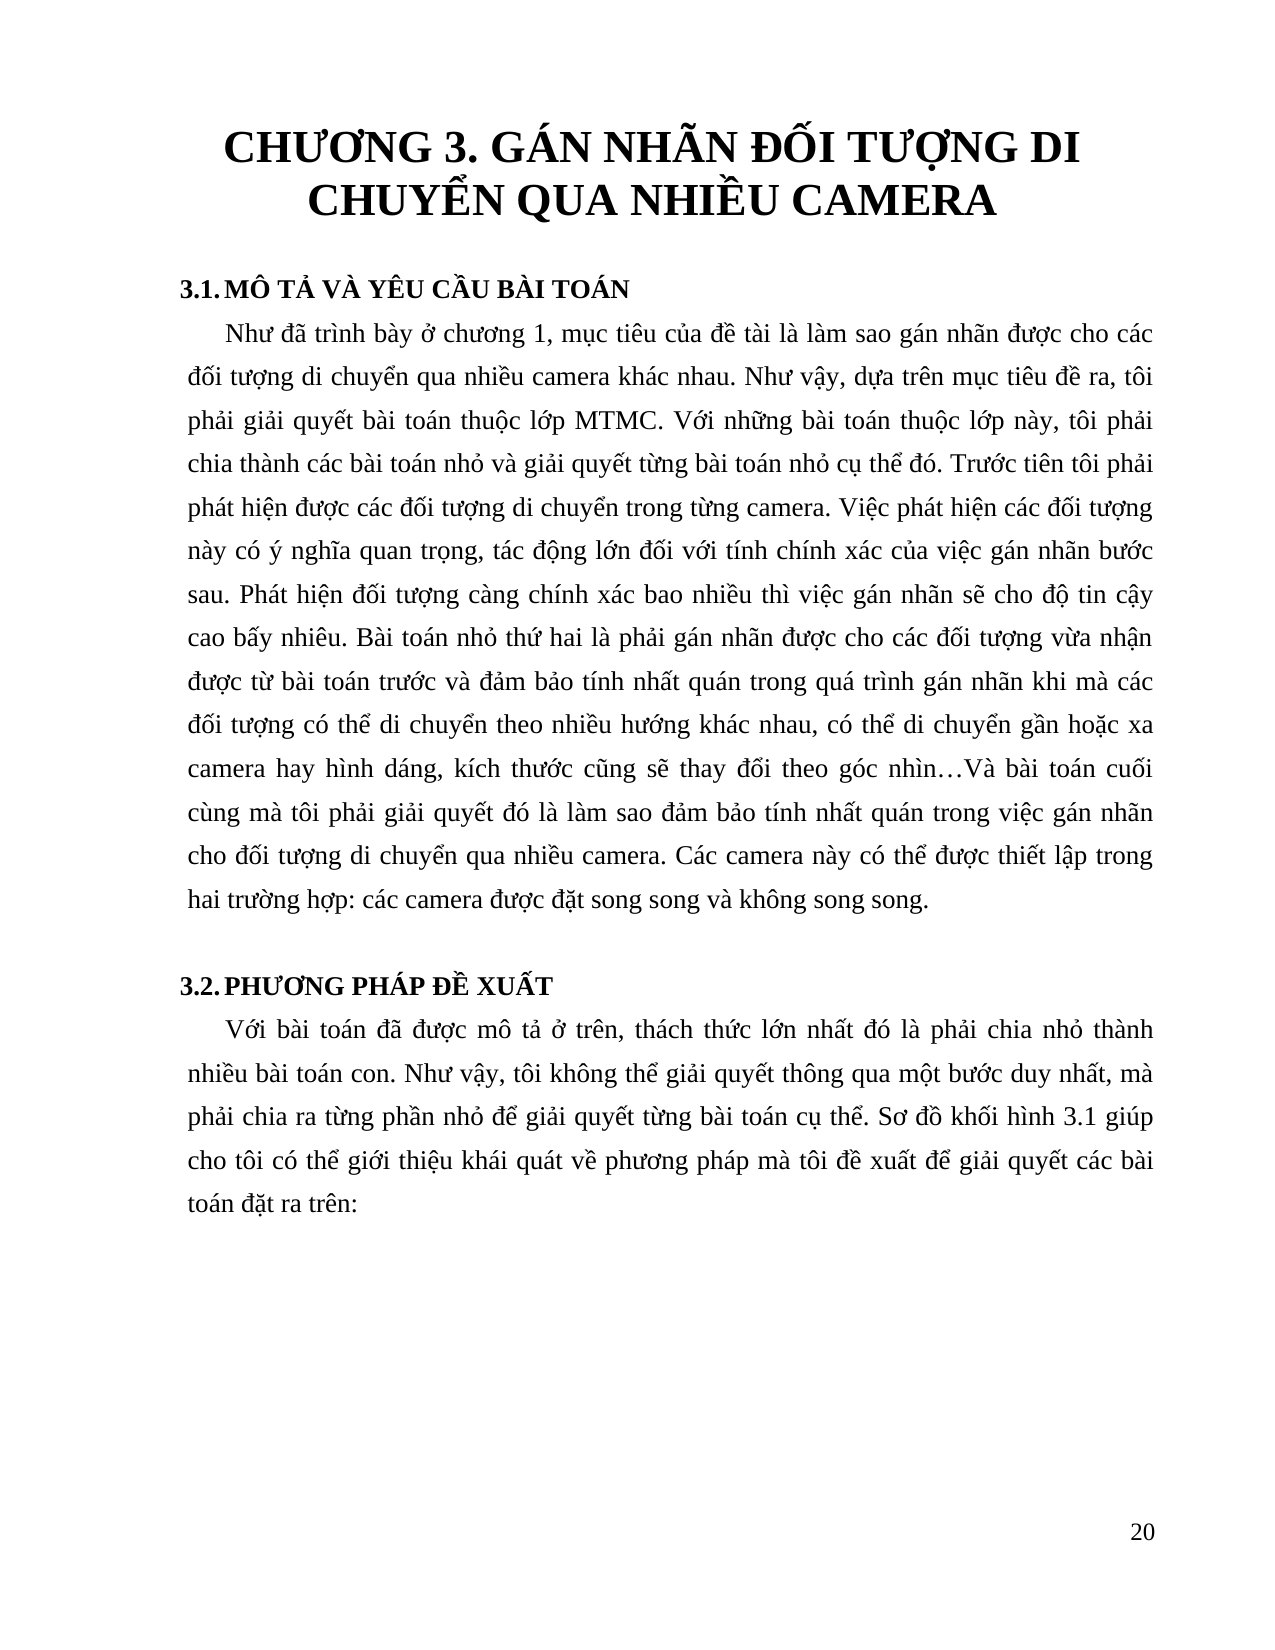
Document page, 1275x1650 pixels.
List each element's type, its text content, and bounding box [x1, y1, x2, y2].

subtitle PHƯƠNG PHÁP ĐỀ XUẤT [179, 970, 1155, 1001]
subtitle CHƯƠNG 3. GÁN NHÃN ĐỐI TƯỢNG DI CHUYỂN QUA NHIỀU CAMERA [150, 120, 1155, 225]
text Với bài toán đã được mô tả ở trên, thách thức lớn nhất đó là phải chia nhỏ thành nhiều bài toán con. Như vậy, tôi không thể giải quyết thông qua một bước duy nhất, mà phải chia ra từng phần nhỏ để giải quyết từng bài toán cụ thể. Sơ đồ khối hình 3.1 giúp cho tôi có thể giới thiệu khái quát về phương pháp mà tôi đề xuất để giải quyết các bài toán đặt ra trên: [187, 1013, 1155, 1219]
text Như đã trình bày ở chương 1, mục tiêu của đề tài là làm sao gán nhãn được cho các đối tượng di chuyển qua nhiều camera khác nhau. Như vậy, dựa trên mục tiêu đề ra, tôi phải giải quyết bài toán thuộc lớp MTMC. Với những bài toán thuộc lớp này, tôi phải chia thành các bài toán nhỏ và giải quyết từng bài toán nhỏ cụ thể đó. Trước tiên tôi phải phát hiện được các đối tượng di chuyển trong từng camera. Việc phát hiện các đối tượng này có ý nghĩa quan trọng, tác động lớn đối với tính chính xác của việc gán nhãn bước sau. Phát hiện đối tượng càng chính xác bao nhiều thì việc gán nhãn sẽ cho độ tin cậy cao bấy nhiêu. Bài toán nhỏ thứ hai là phải gán nhãn được cho các đối tượng vừa nhận được từ bài toán trước và đảm bảo tính nhất quán trong quá trình gán nhãn khi mà các đối tượng có thể di chuyển theo nhiều hướng khác nhau, có thể di chuyển gần hoặc xa camera hay hình dáng, kích thước cũng sẽ thay đổi theo góc nhìn…Và bài toán cuối cùng mà tôi phải giải quyết đó là làm sao đảm bảo tính nhất quán trong việc gán nhãn cho đối tượng di chuyển qua nhiều camera. Các camera này có thể được thiết lập trong hai trường hợp: các camera được đặt song song và không song song. [187, 317, 1155, 914]
subtitle MÔ TẢ VÀ YÊU CẦU BÀI TOÁN [179, 273, 1155, 304]
